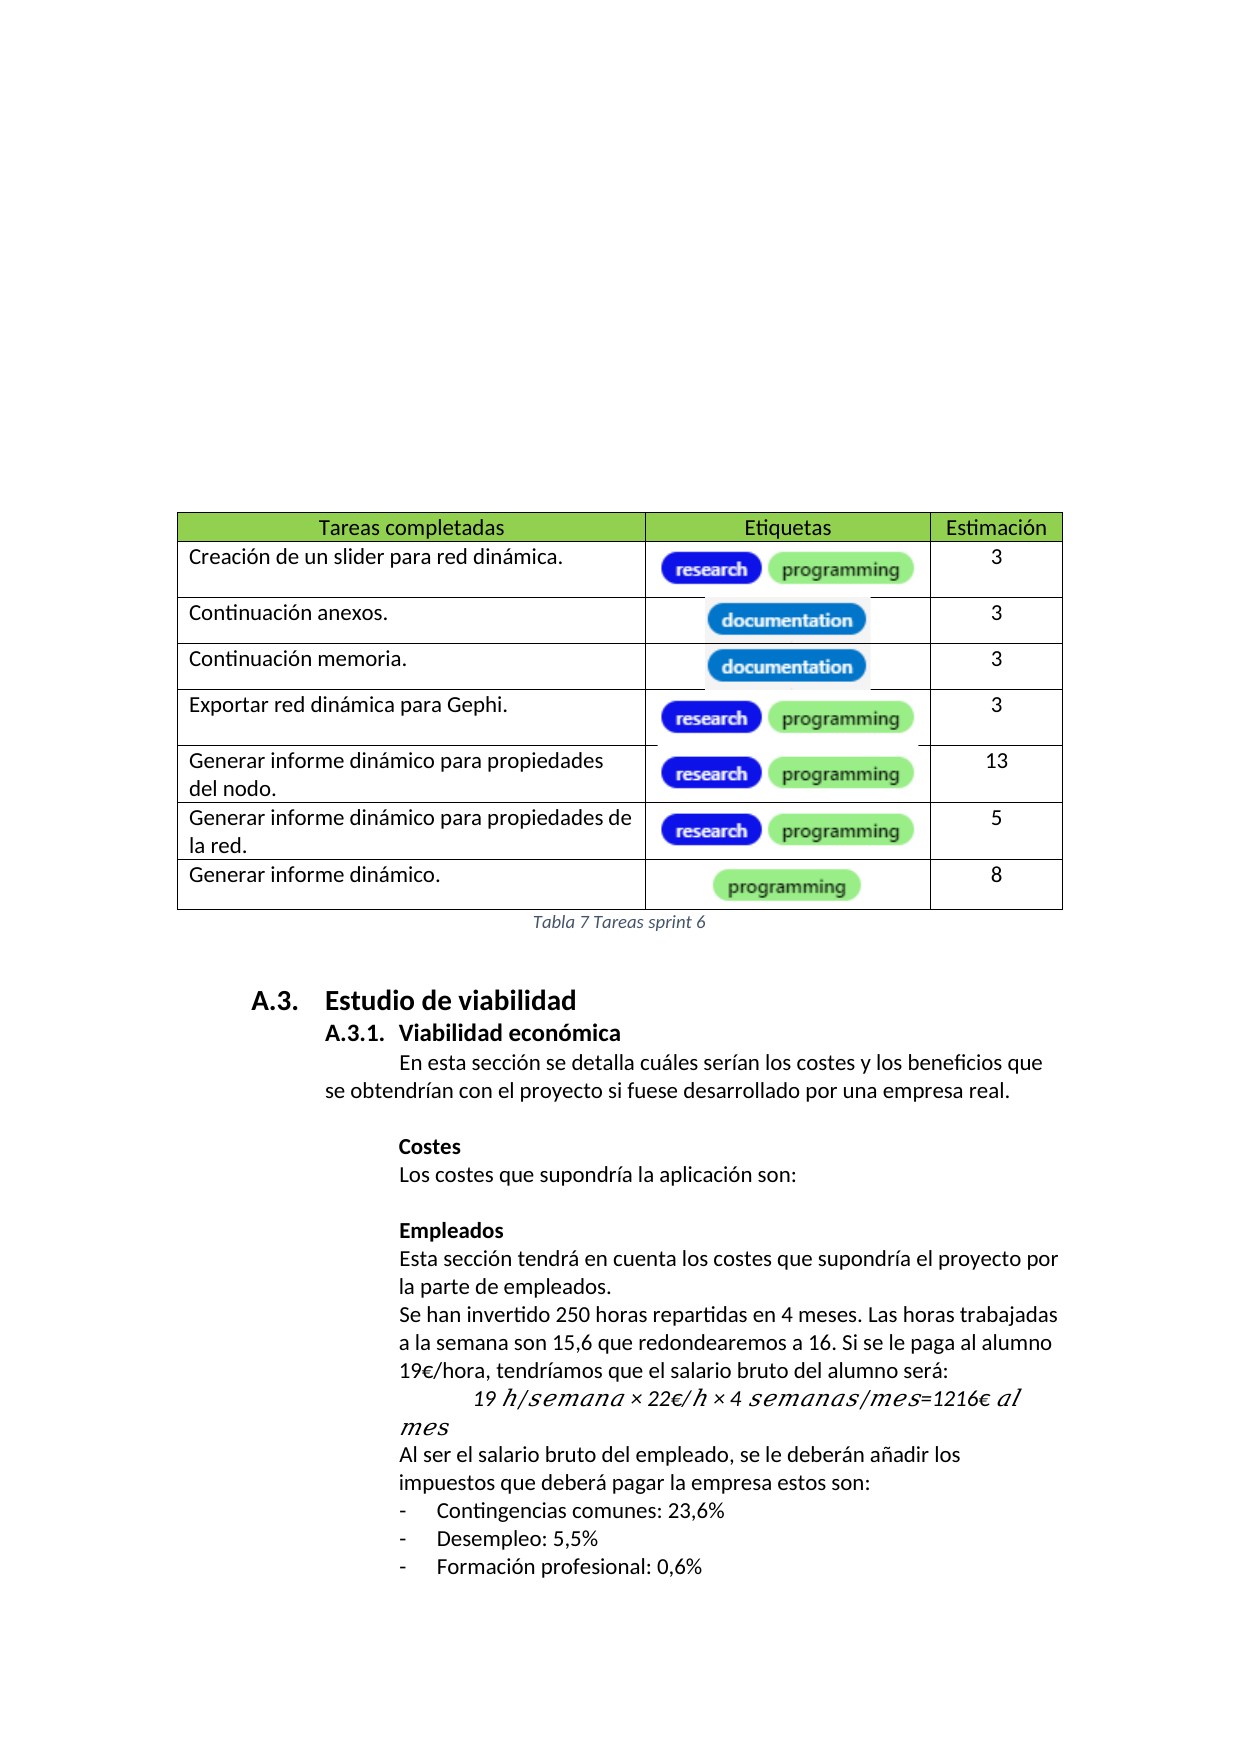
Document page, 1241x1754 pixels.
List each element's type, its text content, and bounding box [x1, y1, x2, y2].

table_cell 3 [931, 690, 1062, 745]
text Empleados [398, 1216, 1063, 1244]
table_cell Exportar red dinámica para Gephi. [178, 690, 645, 745]
table_cell [919, 690, 930, 745]
subtitle Costes [325, 1132, 1063, 1160]
table_cell [646, 644, 705, 689]
table_cell Continuación memoria. [178, 644, 645, 689]
table_cell Generar informe dinámico para propiedades de la red. [178, 803, 645, 859]
table_cell [869, 860, 930, 909]
table_cell [919, 542, 930, 597]
picture [657, 542, 919, 643]
table_header Etiquetas [646, 513, 930, 541]
table_cell [646, 746, 930, 802]
text 19 ℎ/𝑠𝑒𝑚𝑎𝑛𝑎 × 22€/ℎ × 4 𝑠𝑒𝑚𝑎𝑛𝑎𝑠/𝑚𝑒𝑠=1216€ 𝑎𝑙 𝑚𝑒s [398, 1384, 1063, 1440]
text Tabla 7 Tareas sprint 6 [177, 910, 1063, 933]
table_cell [871, 644, 930, 689]
subtitle A.3.1. Viabilidad económica [251, 1017, 1063, 1048]
list Formación profesional: 0,6% [399, 1552, 1063, 1580]
subtitle A.3. Estudio de viabilidad [177, 982, 1063, 1017]
table_cell Continuación anexos. [178, 598, 645, 643]
table_cell Creación de un slider para red dinámica. [178, 542, 645, 597]
table_cell [646, 690, 657, 745]
table_cell [646, 803, 930, 859]
list Desempleo: 5,5% [399, 1524, 1063, 1552]
text Se han invertido 250 horas repartidas en 4 meses. Las horas trabajadas a la semana son 15,6 que redondearemos a 16. Si se le paga al alumno 19€/hora, tendríamos que el salario bruto del alumno será: [398, 1300, 1063, 1384]
text Esta sección tendrá en cuenta los costes que supondría el proyecto por la parte de empleados. [398, 1244, 1063, 1300]
table_cell 8 [931, 860, 1062, 909]
picture [657, 803, 919, 858]
table_header Tareas completadas [178, 513, 645, 541]
table_cell 13 [931, 746, 1062, 802]
table_cell Generar informe dinámico para propiedades del nodo. [178, 746, 645, 802]
table_cell [646, 598, 705, 643]
picture [707, 860, 869, 909]
table_header Estimación [931, 513, 1062, 541]
table_cell Generar informe dinámico. [178, 860, 645, 909]
table_cell 3 [931, 598, 1062, 643]
table_cell 3 [931, 644, 1062, 689]
text Al ser el salario bruto del empleado, se le deberán añadir los impuestos que deberá pagar la empresa estos son: [398, 1440, 1063, 1496]
text Los costes que supondría la aplicación son: [398, 1160, 1063, 1188]
table_cell [646, 860, 707, 909]
table_cell 5 [931, 803, 1062, 859]
table_cell [871, 598, 930, 643]
table_cell 3 [931, 542, 1062, 597]
text En esta sección se detalla cuáles serían los costes y los beneficios que se obtendrían con el proyecto si fuese desarrollado por una empresa real. [325, 1048, 1063, 1104]
picture [657, 644, 919, 801]
table_cell [646, 542, 657, 597]
list Contingencias comunes: 23,6% [399, 1496, 1063, 1524]
